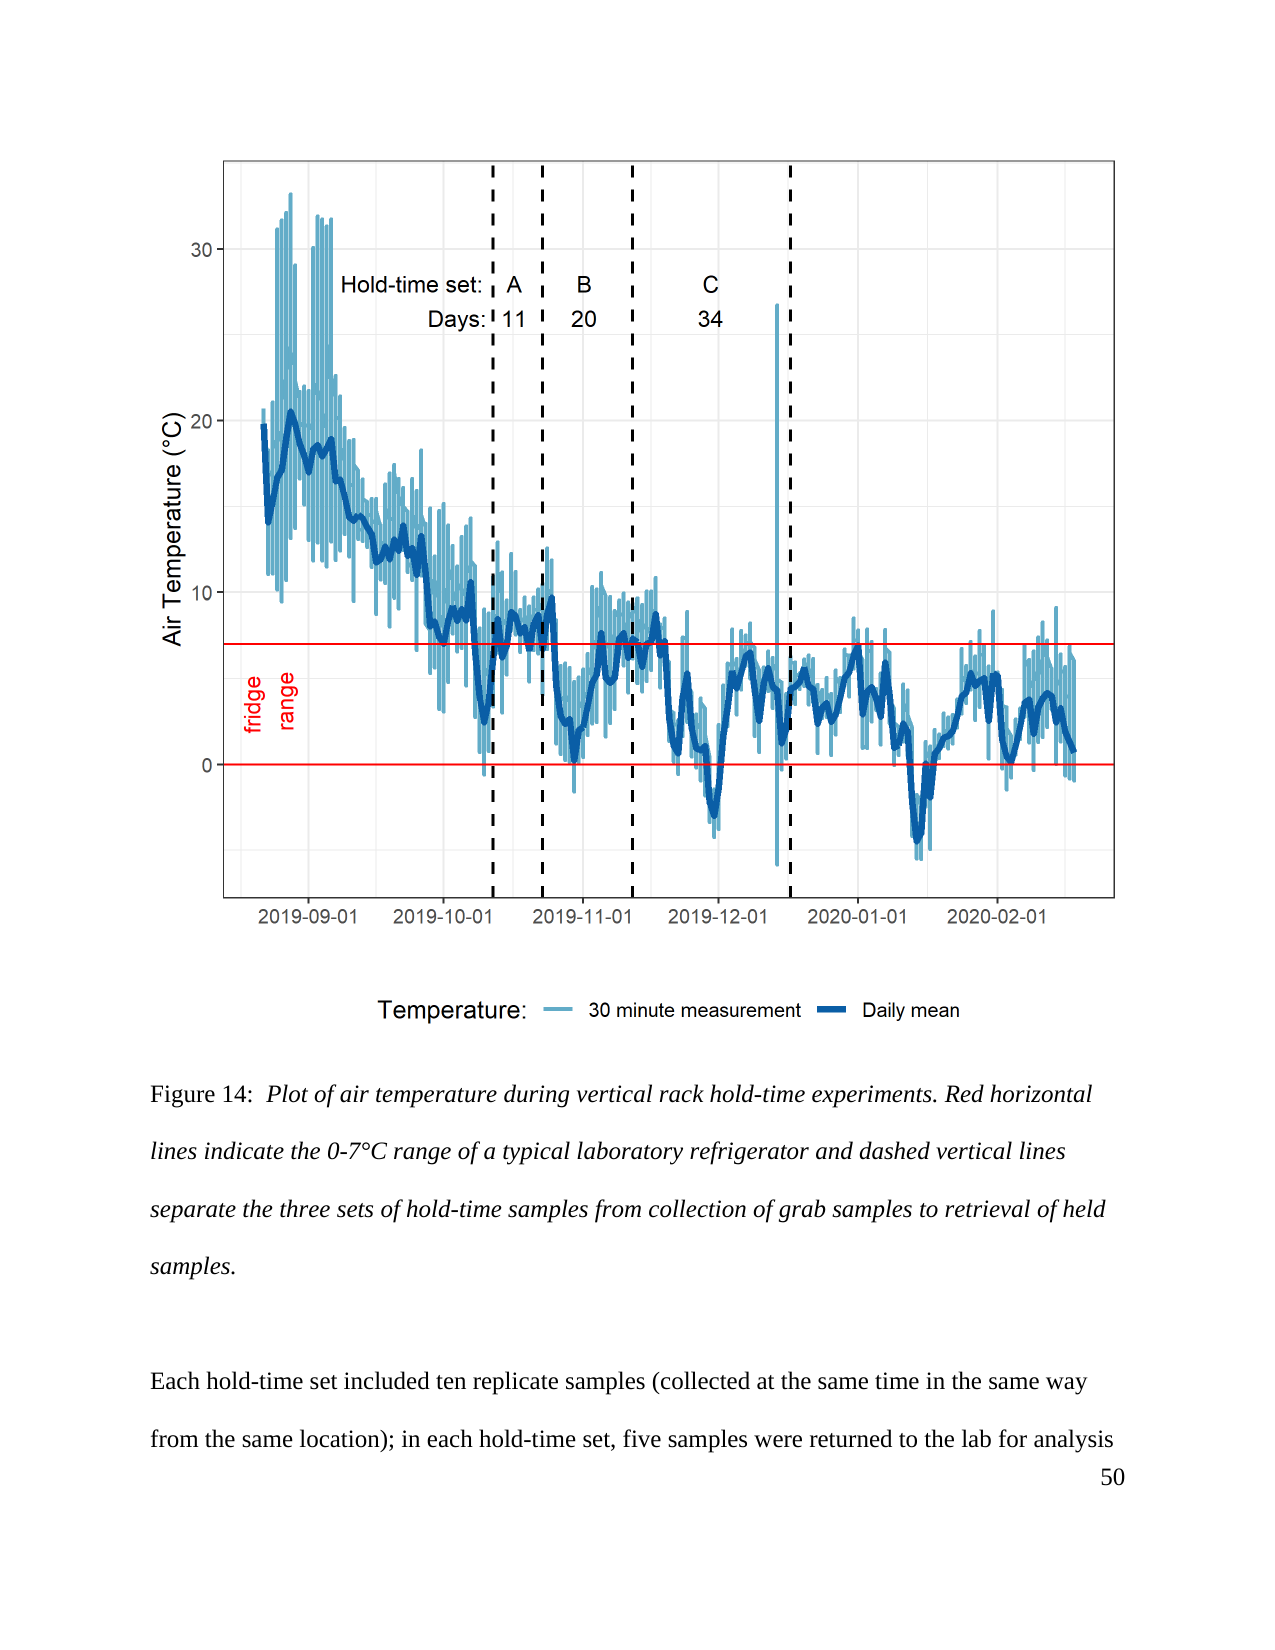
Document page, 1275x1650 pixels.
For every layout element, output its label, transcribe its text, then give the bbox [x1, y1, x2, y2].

text Figure 14: Plot of air temperature during vertical rack hold-time experiments. Red horizontal lines indicate the 0-7°C range of a typical laboratory refrigerator and dashed vertical lines separate the three sets of hold-time samples from collection of grab samples to retrieval of held samples. [150, 1079, 1125, 1280]
picture [150, 150, 1125, 1050]
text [150, 1366, 1125, 1452]
